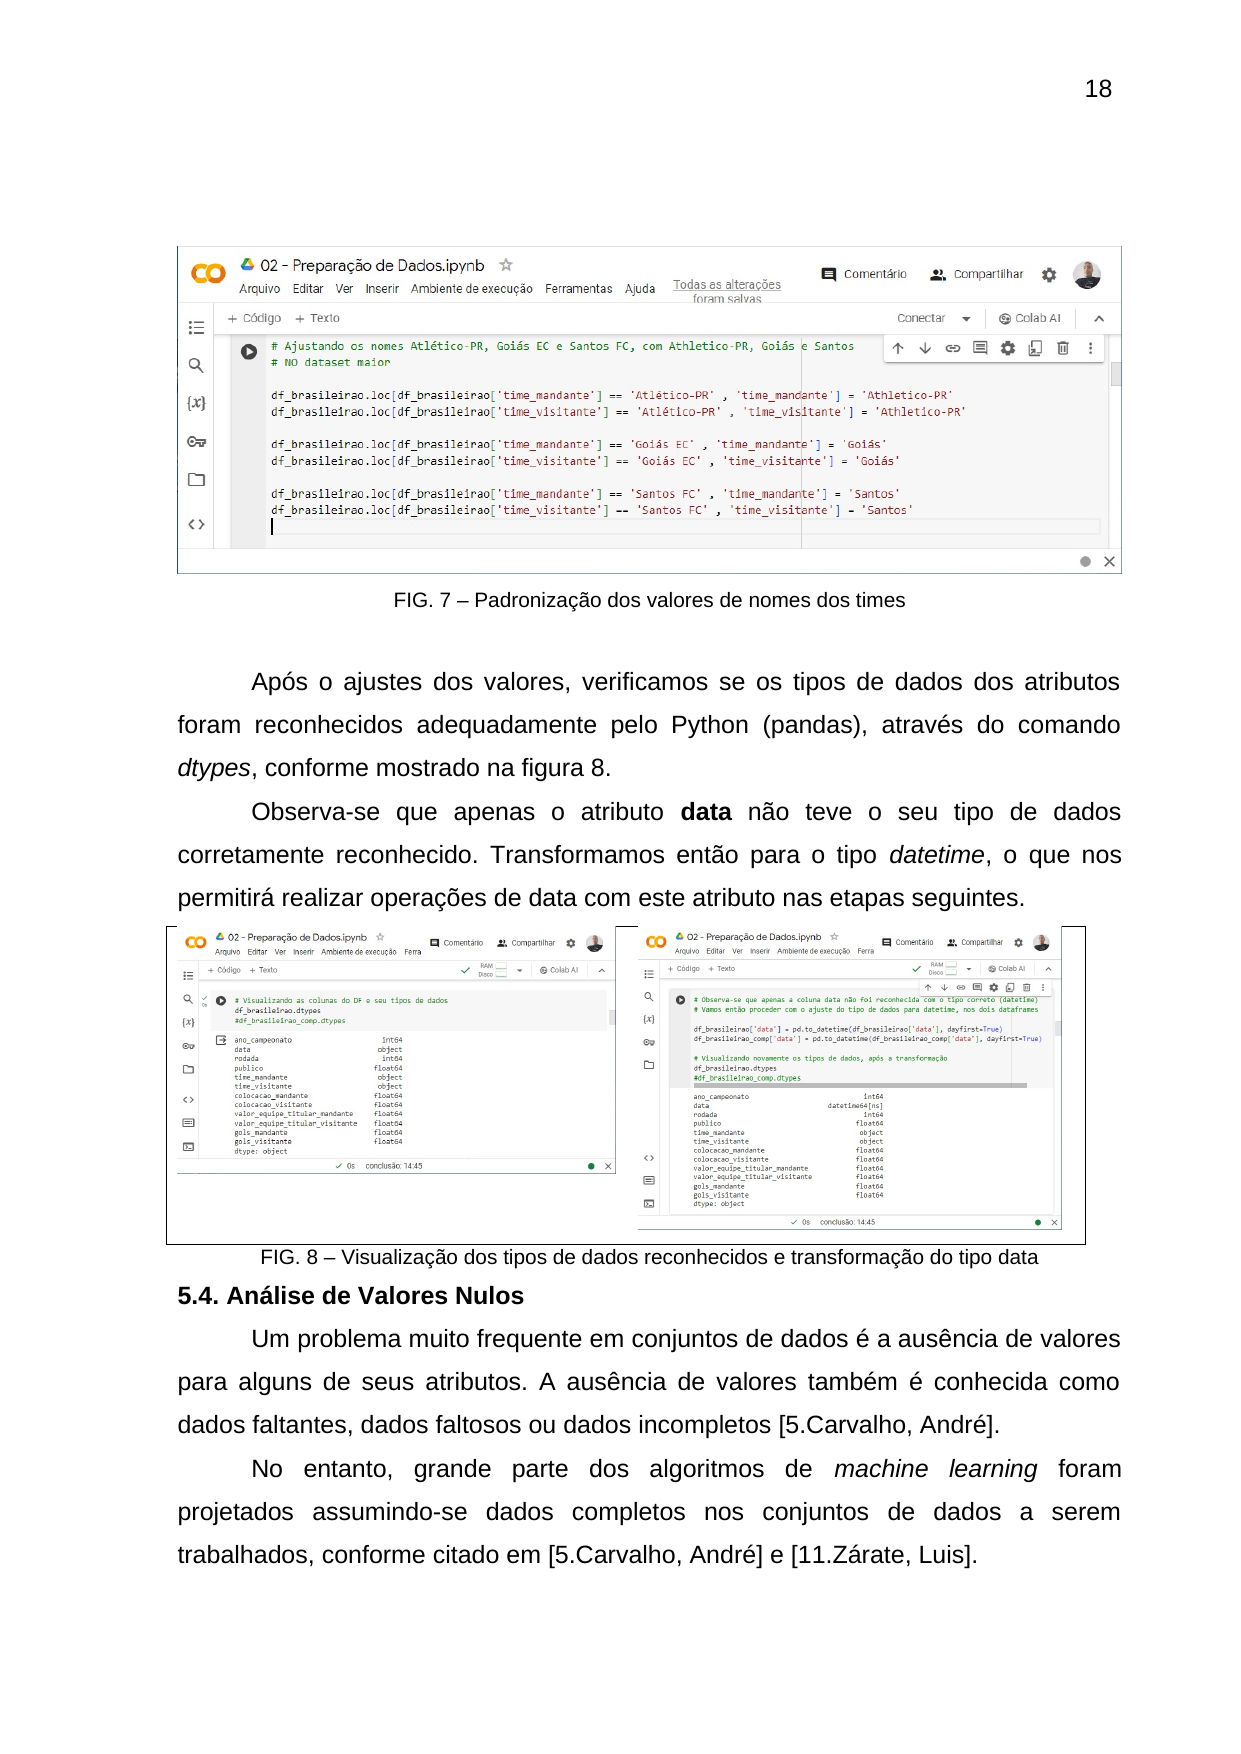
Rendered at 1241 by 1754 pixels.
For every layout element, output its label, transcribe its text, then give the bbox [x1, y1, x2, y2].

table_header [627, 927, 1085, 1244]
text FIG. 7 – Padronização dos valores de nomes dos times [177, 588, 1122, 612]
text Após o ajustes dos valores, verificamos se os tipos de dados dos atributos foram reconhecidos adequadamente pelo Python (pandas), através do comando dtypes, conforme mostrado na figura 8. [177, 667, 1122, 782]
picture [177, 246, 1122, 574]
text No entanto, grande parte dos algoritmos de machine learning foram projetados assumindo-se dados completos nos conjuntos de dados a serem trabalhados, conforme citado em [5.Carvalho, André] e [11.Zárate, Luis]. [177, 1454, 1122, 1569]
text Um problema muito frequente em conjuntos de dados é a ausência de valores para alguns de seus atributos. A ausência de valores também é conhecida como dados faltantes, dados faltosos ou dados incompletos [5.Carvalho, André]. [177, 1324, 1122, 1439]
text Observa-se que apenas o atributo data não teve o seu tipo de dados corretamente reconhecido. Transformamos então para o tipo datetime, o que nos permitirá realizar operações de data com este atributo nas etapas seguintes. [177, 796, 1122, 911]
picture [638, 926, 1062, 1230]
text FIG. 8 – Visualização dos tipos de dados reconhecidos e transformação do tipo data [177, 1245, 1122, 1269]
picture [177, 926, 616, 1174]
subtitle 5.4. Análise de Valores Nulos [177, 1281, 1122, 1310]
table_header [167, 927, 627, 1244]
